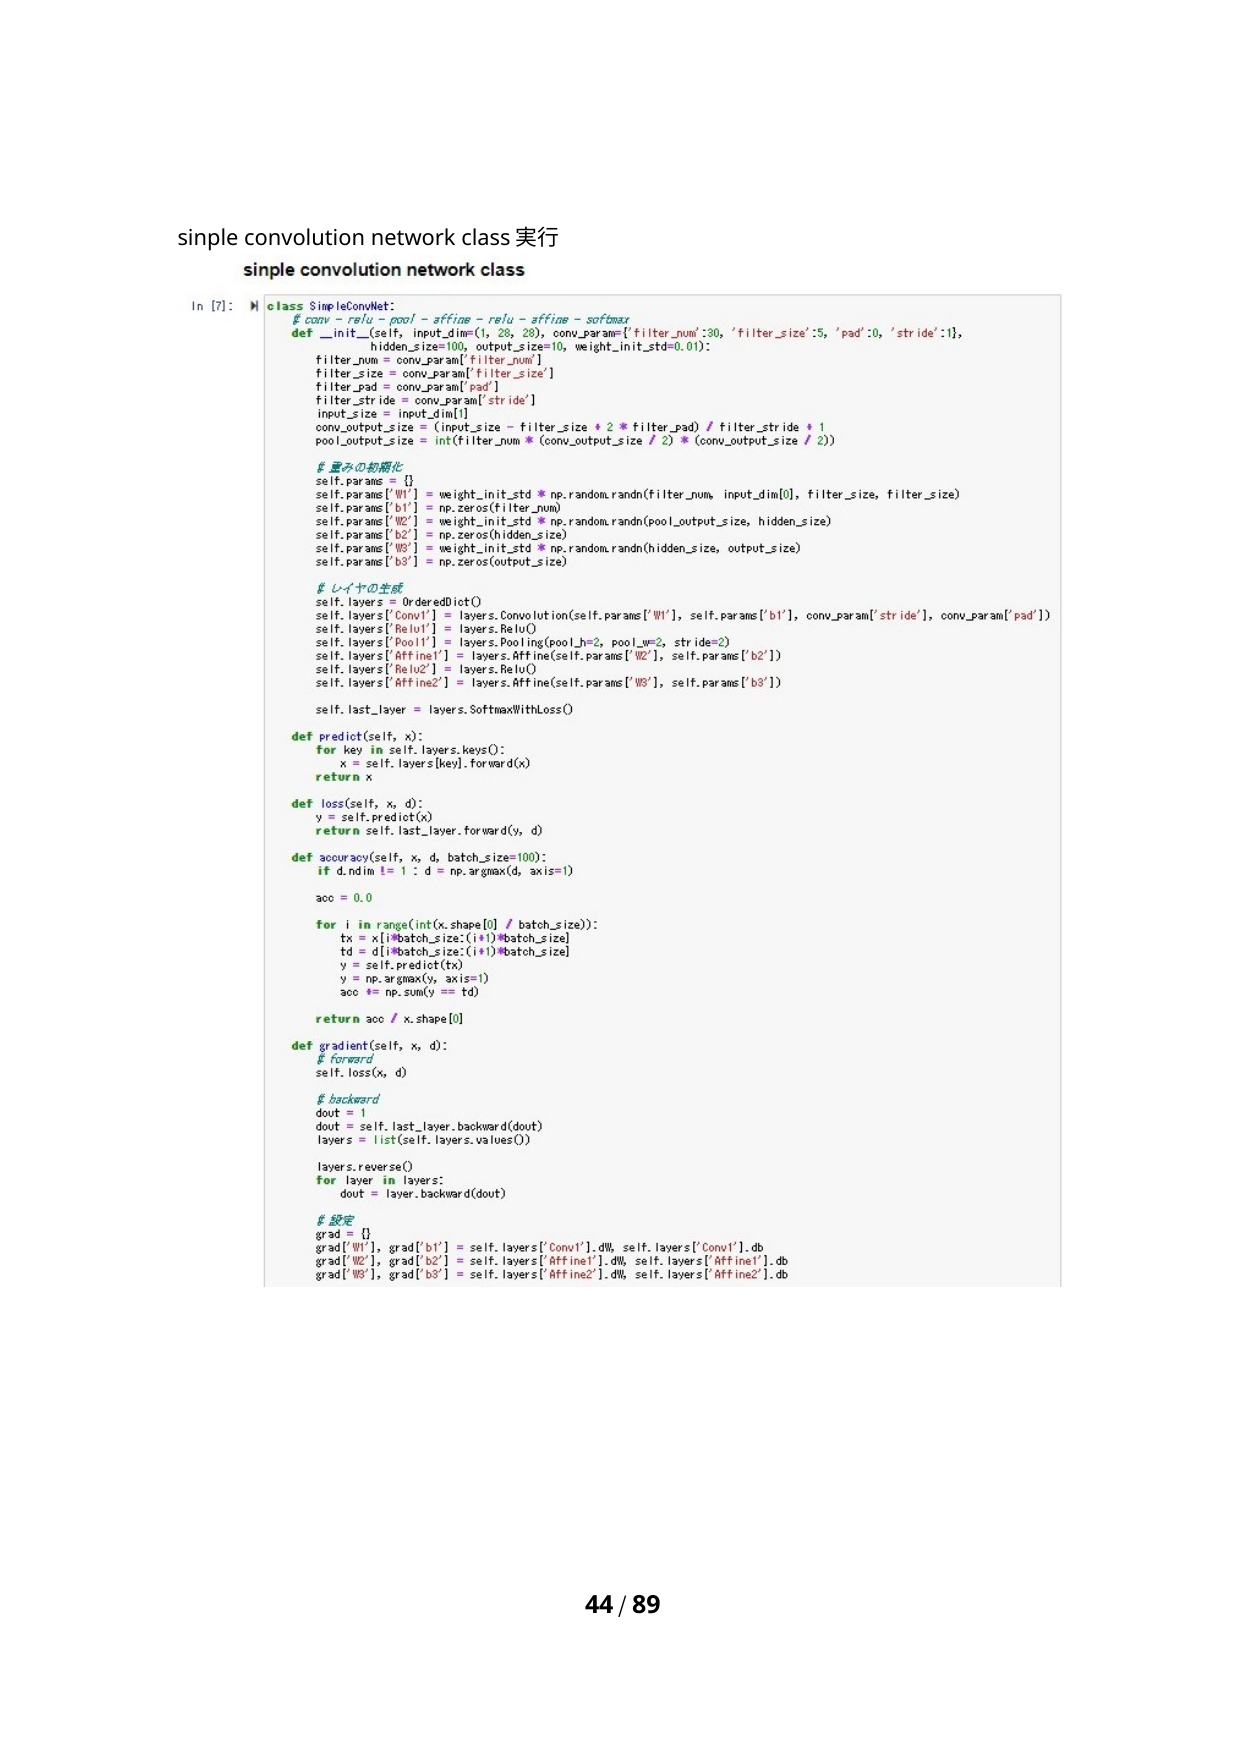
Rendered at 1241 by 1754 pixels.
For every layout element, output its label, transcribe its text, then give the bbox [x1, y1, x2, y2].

text sinple convolution network class実行 [177, 217, 1063, 254]
picture [177, 254, 1063, 1287]
